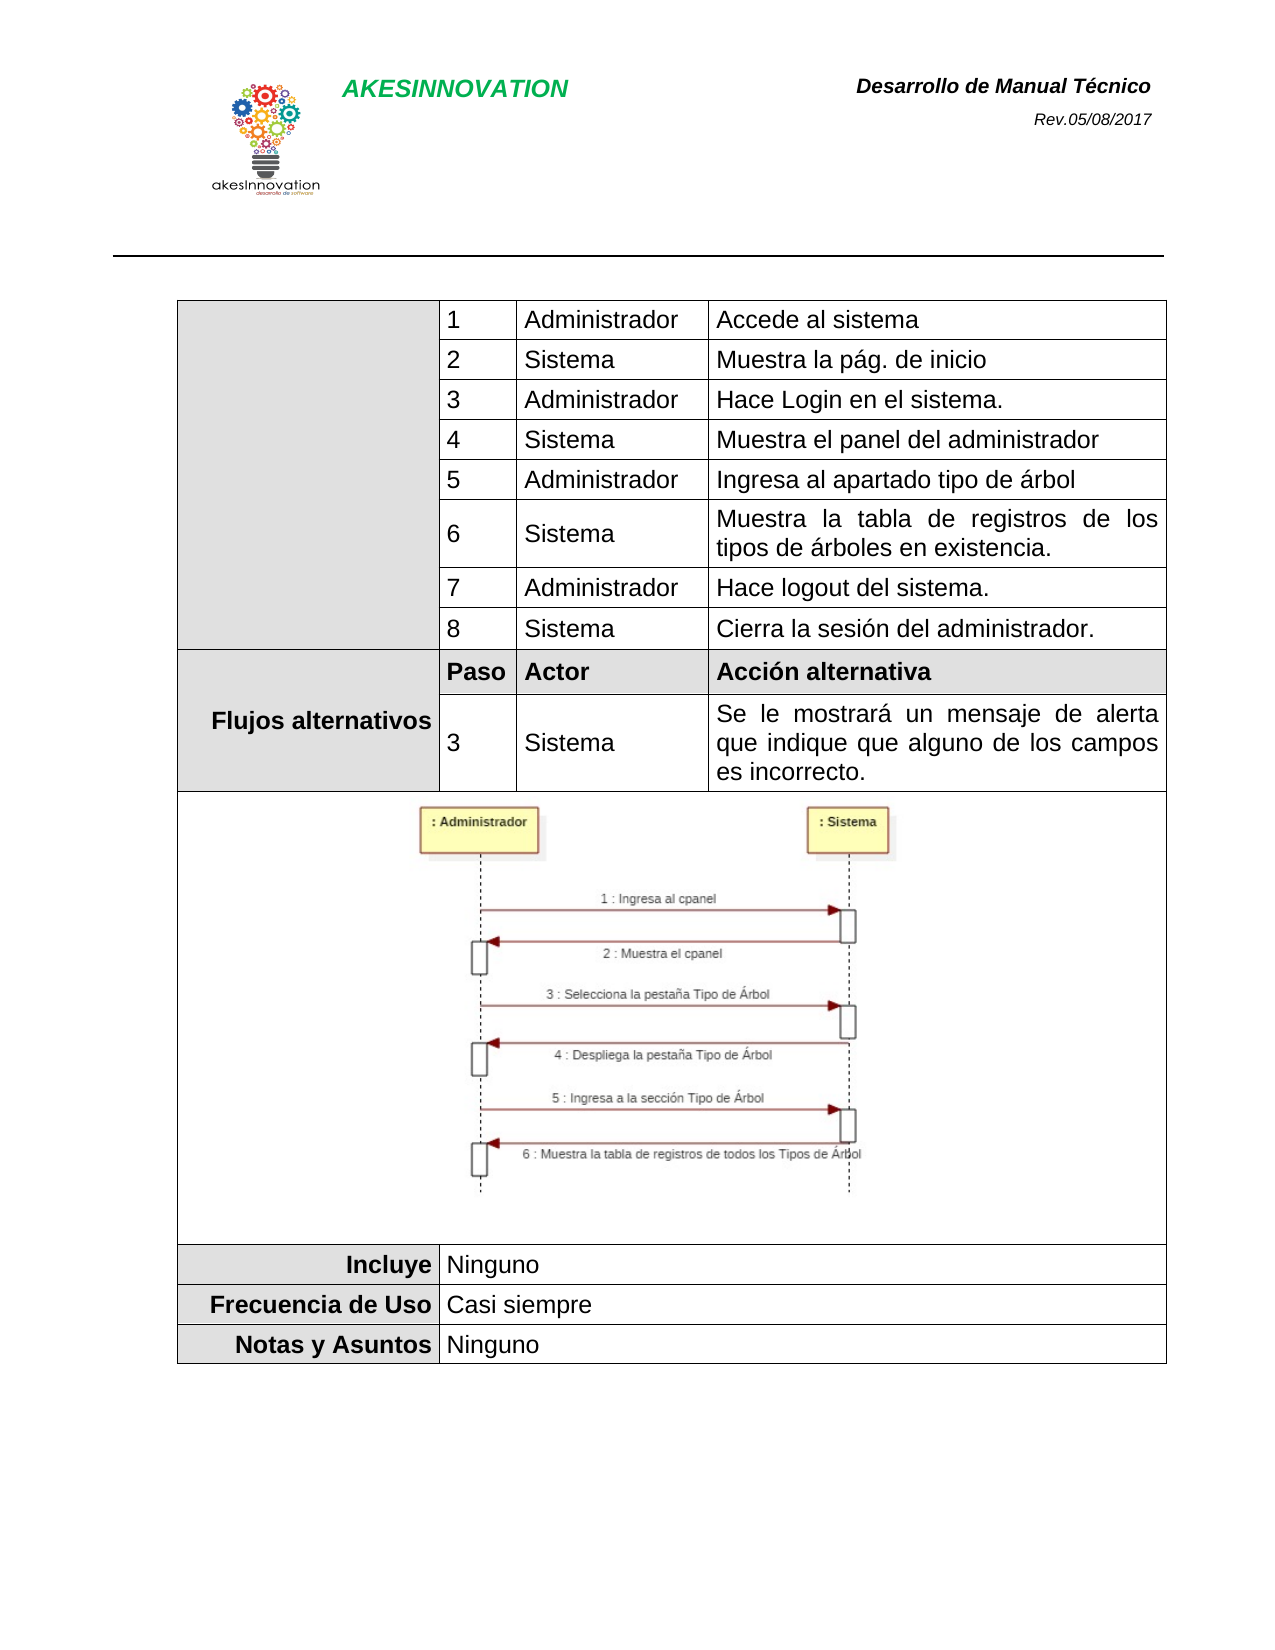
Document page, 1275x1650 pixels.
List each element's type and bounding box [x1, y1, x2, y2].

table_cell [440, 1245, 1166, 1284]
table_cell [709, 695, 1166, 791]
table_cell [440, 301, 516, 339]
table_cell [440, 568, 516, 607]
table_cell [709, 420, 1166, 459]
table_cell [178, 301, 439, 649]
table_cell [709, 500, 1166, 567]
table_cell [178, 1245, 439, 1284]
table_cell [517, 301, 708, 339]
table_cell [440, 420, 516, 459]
picture [409, 796, 935, 1239]
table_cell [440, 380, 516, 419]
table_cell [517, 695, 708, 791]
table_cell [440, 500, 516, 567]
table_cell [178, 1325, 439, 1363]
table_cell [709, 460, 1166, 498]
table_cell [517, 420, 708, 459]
picture [198, 73, 331, 227]
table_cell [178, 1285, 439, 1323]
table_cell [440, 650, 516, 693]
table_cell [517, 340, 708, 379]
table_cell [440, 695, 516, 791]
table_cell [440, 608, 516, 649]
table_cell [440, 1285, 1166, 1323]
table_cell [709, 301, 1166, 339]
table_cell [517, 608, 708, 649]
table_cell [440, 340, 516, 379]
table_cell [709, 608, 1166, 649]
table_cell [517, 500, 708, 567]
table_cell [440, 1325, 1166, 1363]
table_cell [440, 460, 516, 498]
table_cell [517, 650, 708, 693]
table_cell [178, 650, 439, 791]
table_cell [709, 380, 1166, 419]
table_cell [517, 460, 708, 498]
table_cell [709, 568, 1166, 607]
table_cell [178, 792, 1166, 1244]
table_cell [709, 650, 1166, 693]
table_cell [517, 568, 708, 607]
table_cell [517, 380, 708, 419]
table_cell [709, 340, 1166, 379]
